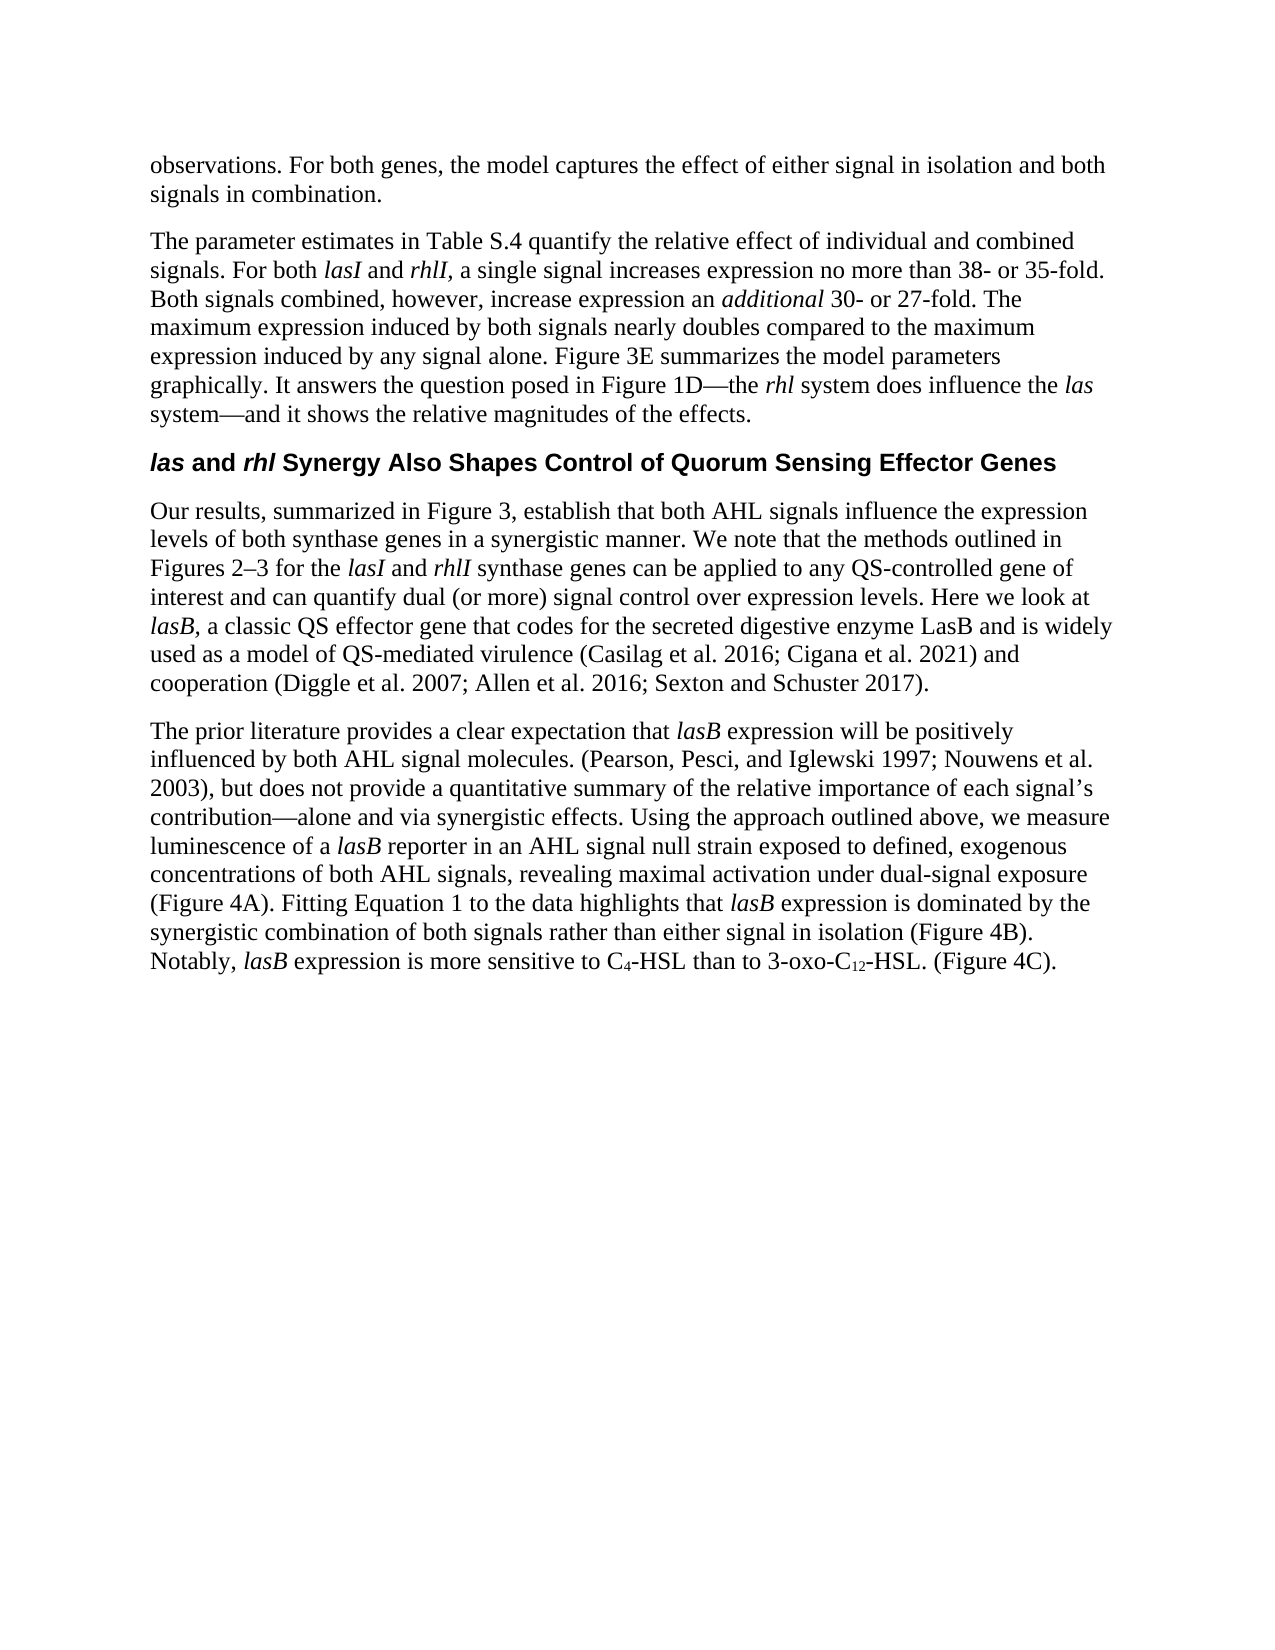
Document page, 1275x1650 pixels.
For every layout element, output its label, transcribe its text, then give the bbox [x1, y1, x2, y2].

text The prior literature provides a clear expectation that lasB expression will be positively influenced by both AHL signal molecules. (Pearson, Pesci, and Iglewski 1997; Nouwens et al. 2003), but does not provide a quantitative summary of the relative importance of each signal’s contribution—alone and via synergistic effects. Using the approach outlined above, we measure luminescence of a lasB reporter in an AHL signal null strain exposed to defined, exogenous concentrations of both AHL signals, revealing maximal activation under dual-signal exposure (Figure 4A). Fitting Equation 1 to the data highlights that lasB expression is dominated by the synergistic combination of both signals rather than either signal in isolation (Figure 4B). Notably, lasB expression is more sensitive to C4‑HSL than to 3‑oxo‑C12‑HSL. (Figure 4C). [150, 716, 1125, 974]
subtitle las and rhl Synergy Also Shapes Control of Quorum Sensing Effector Genes [150, 448, 1125, 477]
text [150, 150, 1125, 207]
text The parameter estimates in Table S.4 quantify the relative effect of individual and combined signals. For both lasI and rhlI, a single signal increases expression no more than 38- or 35-fold. Both signals combined, however, increase expression an additional 30- or 27-fold. The maximum expression induced by both signals nearly doubles compared to the maximum expression induced by any signal alone. Figure 3E summarizes the model parameters graphically. It answers the question posed in Figure 1D—the rhl system does influence the las system—and it shows the relative magnitudes of the effects. [150, 226, 1125, 427]
text Our results, summarized in Figure 3, establish that both AHL signals influence the expression levels of both synthase genes in a synergistic manner. We note that the methods outlined in Figures 2–3 for the lasI and rhlI synthase genes can be applied to any QS-controlled gene of interest and can quantify dual (or more) signal control over expression levels. Here we look at lasB, a classic QS effector gene that codes for the secreted digestive enzyme LasB and is widely used as a model of QS-mediated virulence (Casilag et al. 2016; Cigana et al. 2021) and cooperation (Diggle et al. 2007; Allen et al. 2016; Sexton and Schuster 2017). [150, 496, 1125, 697]
